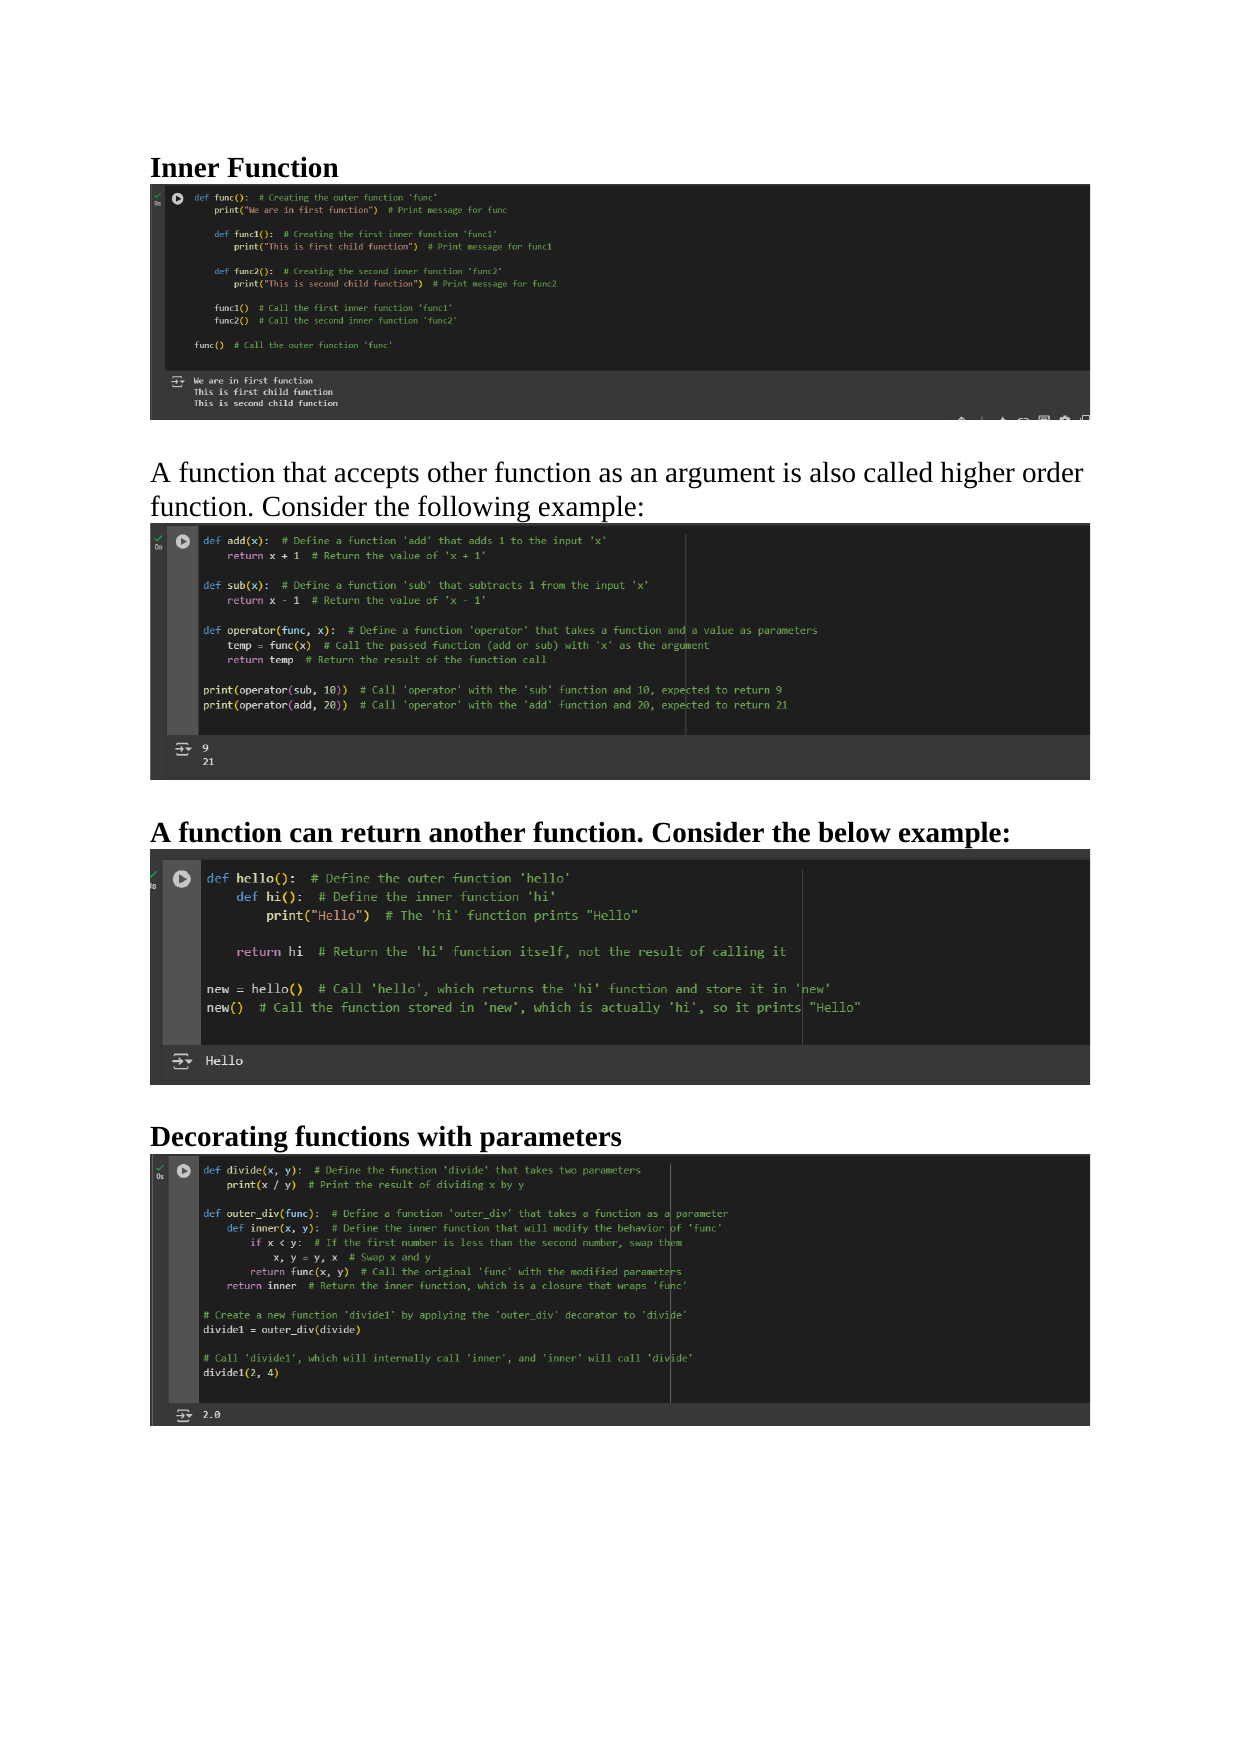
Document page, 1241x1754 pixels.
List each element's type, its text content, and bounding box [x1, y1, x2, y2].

text A function that accepts other function as an argument is also called higher order function. Consider the following example: [150, 455, 1090, 522]
text A function can return another function. Consider the below example: [150, 815, 1090, 848]
text Decorating functions with parameters [150, 1119, 1090, 1153]
text Inner Function [150, 150, 1090, 183]
picture [150, 849, 1091, 1085]
picture [150, 184, 1091, 420]
picture [150, 523, 1091, 780]
picture [150, 1154, 1091, 1426]
